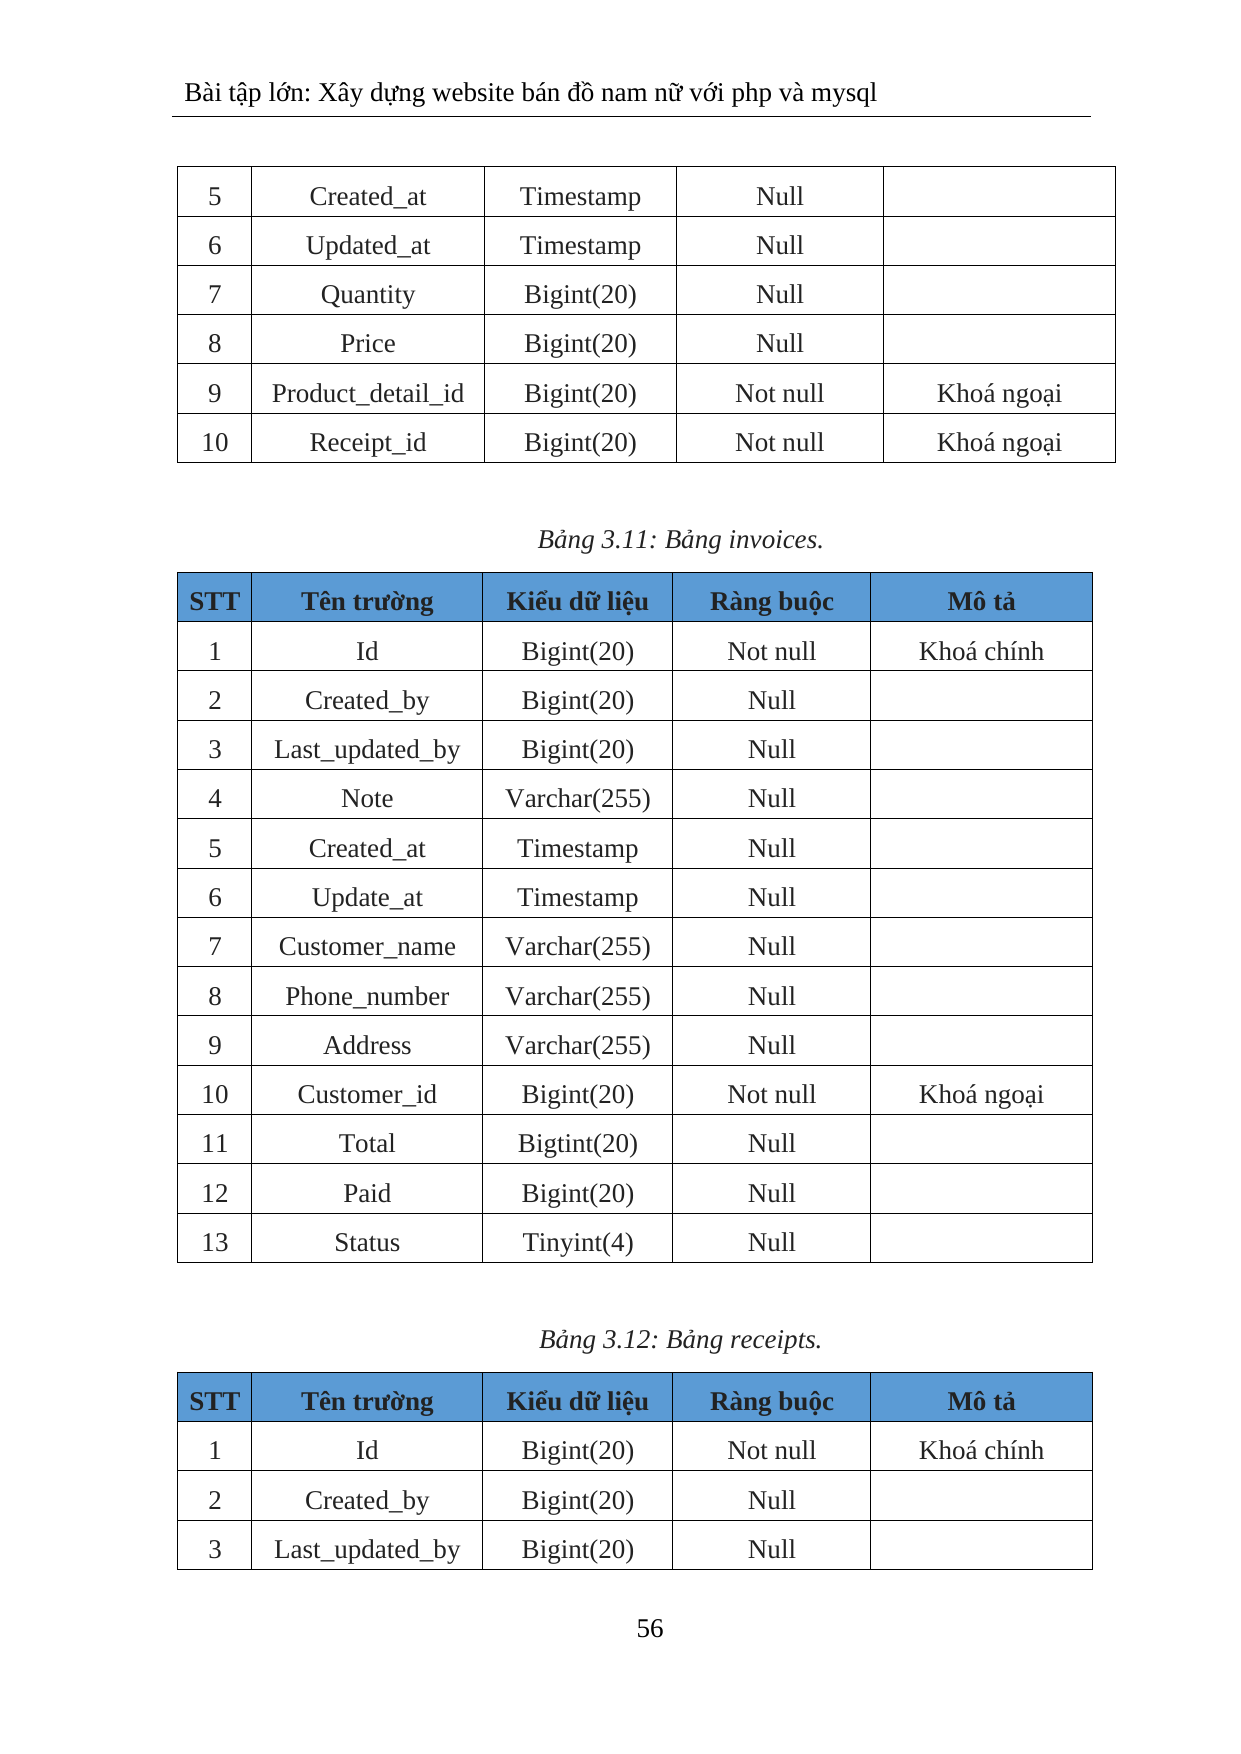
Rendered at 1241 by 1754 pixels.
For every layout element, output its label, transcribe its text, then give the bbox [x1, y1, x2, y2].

table_cell 8 [178, 967, 251, 1015]
table_cell Note [252, 770, 482, 818]
table_header Tên trường [252, 573, 482, 621]
table_header Mô tả [871, 1373, 1092, 1421]
table_cell Khoá chính [871, 1422, 1092, 1470]
table_cell Varchar(255) [483, 770, 672, 818]
table_cell 2 [178, 1471, 251, 1519]
table_cell Timestamp [483, 869, 672, 917]
table_cell [871, 1016, 1092, 1064]
table_header Tên trường [252, 1373, 482, 1421]
table_cell Not null [673, 1422, 870, 1470]
table_cell Created_at [252, 819, 482, 867]
table_cell [871, 770, 1092, 818]
table_header Ràng buộc [673, 573, 870, 621]
table_cell Khoá chính [871, 622, 1092, 670]
table_cell [884, 217, 1115, 265]
table_cell Null [673, 1164, 870, 1212]
text Bảng 3.12: Bảng receipts. [177, 1323, 1186, 1354]
table_cell 13 [178, 1214, 251, 1262]
table_cell 4 [178, 770, 251, 818]
table_cell 10 [178, 1066, 251, 1114]
table_cell 2 [178, 671, 251, 720]
table_cell [871, 1115, 1092, 1163]
table_cell Varchar(255) [483, 918, 672, 966]
table_header STT [178, 573, 251, 621]
table_cell [871, 918, 1092, 966]
table_cell [884, 315, 1115, 363]
table_cell Bigint(20) [483, 721, 672, 769]
table_header Ràng buộc [673, 1373, 870, 1421]
table_cell 9 [178, 364, 251, 413]
table_cell Not null [673, 622, 870, 670]
table_cell Bigint(20) [485, 266, 676, 314]
table_cell [871, 1164, 1092, 1212]
table_cell 9 [178, 1016, 251, 1064]
table_cell Created_by [252, 1471, 482, 1519]
table_cell Not null [673, 1066, 870, 1114]
table_cell Bigint(20) [485, 414, 676, 462]
table_cell Bigint(20) [483, 1471, 672, 1519]
table_cell Bigint(20) [483, 622, 672, 670]
table_cell 1 [178, 1422, 251, 1470]
table_cell Null [673, 967, 870, 1015]
table_cell Quantity [252, 266, 484, 314]
table_cell Null [673, 819, 870, 867]
table_cell Null [673, 1016, 870, 1064]
table_cell 6 [178, 869, 251, 917]
table_cell Null [673, 671, 870, 720]
table_cell 11 [178, 1115, 251, 1163]
table_cell Price [252, 315, 484, 363]
table_cell Null [673, 1471, 870, 1519]
table_cell Bigint(20) [485, 364, 676, 413]
table_header STT [178, 1373, 251, 1421]
table_cell Khoá ngoại [884, 364, 1115, 413]
table_cell Varchar(255) [483, 1016, 672, 1064]
table_cell Timestamp [485, 167, 676, 216]
table_header Kiểu dữ liệu [483, 1373, 672, 1421]
table_cell Customer_id [252, 1066, 482, 1114]
table_cell 3 [178, 721, 251, 769]
table_cell Phone_number [252, 967, 482, 1015]
table_cell Null [673, 1521, 870, 1569]
table_cell Not null [677, 414, 883, 462]
table_cell 5 [178, 167, 251, 216]
table_header Kiểu dữ liệu [483, 573, 672, 621]
table_cell Null [677, 217, 883, 265]
table_cell Not null [677, 364, 883, 413]
table_cell 6 [178, 217, 251, 265]
table_cell Created_by [252, 671, 482, 720]
table_cell [871, 1471, 1092, 1519]
table_cell Null [673, 1115, 870, 1163]
table_cell Id [252, 1422, 482, 1470]
table_cell 5 [178, 819, 251, 867]
table_cell Khoá ngoại [871, 1066, 1092, 1114]
table_cell Tinyint(4) [483, 1214, 672, 1262]
table_cell 1 [178, 622, 251, 670]
table_cell [871, 721, 1092, 769]
table_cell Bigint(20) [483, 1422, 672, 1470]
table_cell [871, 967, 1092, 1015]
table_cell Paid [252, 1164, 482, 1212]
table_cell Bigint(20) [483, 1066, 672, 1114]
table_cell 7 [178, 918, 251, 966]
text Bảng 3.11: Bảng invoices. [177, 524, 1186, 555]
table_cell Null [673, 721, 870, 769]
table_cell Customer_name [252, 918, 482, 966]
table_cell Created_at [252, 167, 484, 216]
table_cell Total [252, 1115, 482, 1163]
table_cell Update_at [252, 869, 482, 917]
table_cell [884, 266, 1115, 314]
table_cell Status [252, 1214, 482, 1262]
table_cell Null [673, 918, 870, 966]
table_cell 12 [178, 1164, 251, 1212]
table_cell [871, 869, 1092, 917]
table_cell Null [677, 315, 883, 363]
table_cell Last_updated_by [252, 721, 482, 769]
table_cell Bigint(20) [483, 1521, 672, 1569]
table_cell Bigint(20) [485, 315, 676, 363]
table_cell Null [673, 1214, 870, 1262]
table_cell Updated_at [252, 217, 484, 265]
table_cell [884, 167, 1115, 216]
table_cell [871, 1214, 1092, 1262]
table_cell Id [252, 622, 482, 670]
table_cell 7 [178, 266, 251, 314]
table_cell Timestamp [483, 819, 672, 867]
table_cell Address [252, 1016, 482, 1064]
table_cell Product_detail_id [252, 364, 484, 413]
table_cell Khoá ngoại [884, 414, 1115, 462]
table_cell Null [673, 770, 870, 818]
table_cell [871, 819, 1092, 867]
table_cell Null [677, 167, 883, 216]
table_cell 8 [178, 315, 251, 363]
table_header Mô tả [871, 573, 1092, 621]
table_cell Timestamp [485, 217, 676, 265]
table_cell Bigtint(20) [483, 1115, 672, 1163]
table_cell Null [673, 869, 870, 917]
table_cell 3 [178, 1521, 251, 1569]
table_cell Receipt_id [252, 414, 484, 462]
table_cell Null [677, 266, 883, 314]
table_cell Varchar(255) [483, 967, 672, 1015]
table_cell Last_updated_by [252, 1521, 482, 1569]
table_cell [871, 1521, 1092, 1569]
table_cell 10 [178, 414, 251, 462]
table_cell Bigint(20) [483, 1164, 672, 1212]
table_cell Bigint(20) [483, 671, 672, 720]
table_cell [871, 671, 1092, 720]
